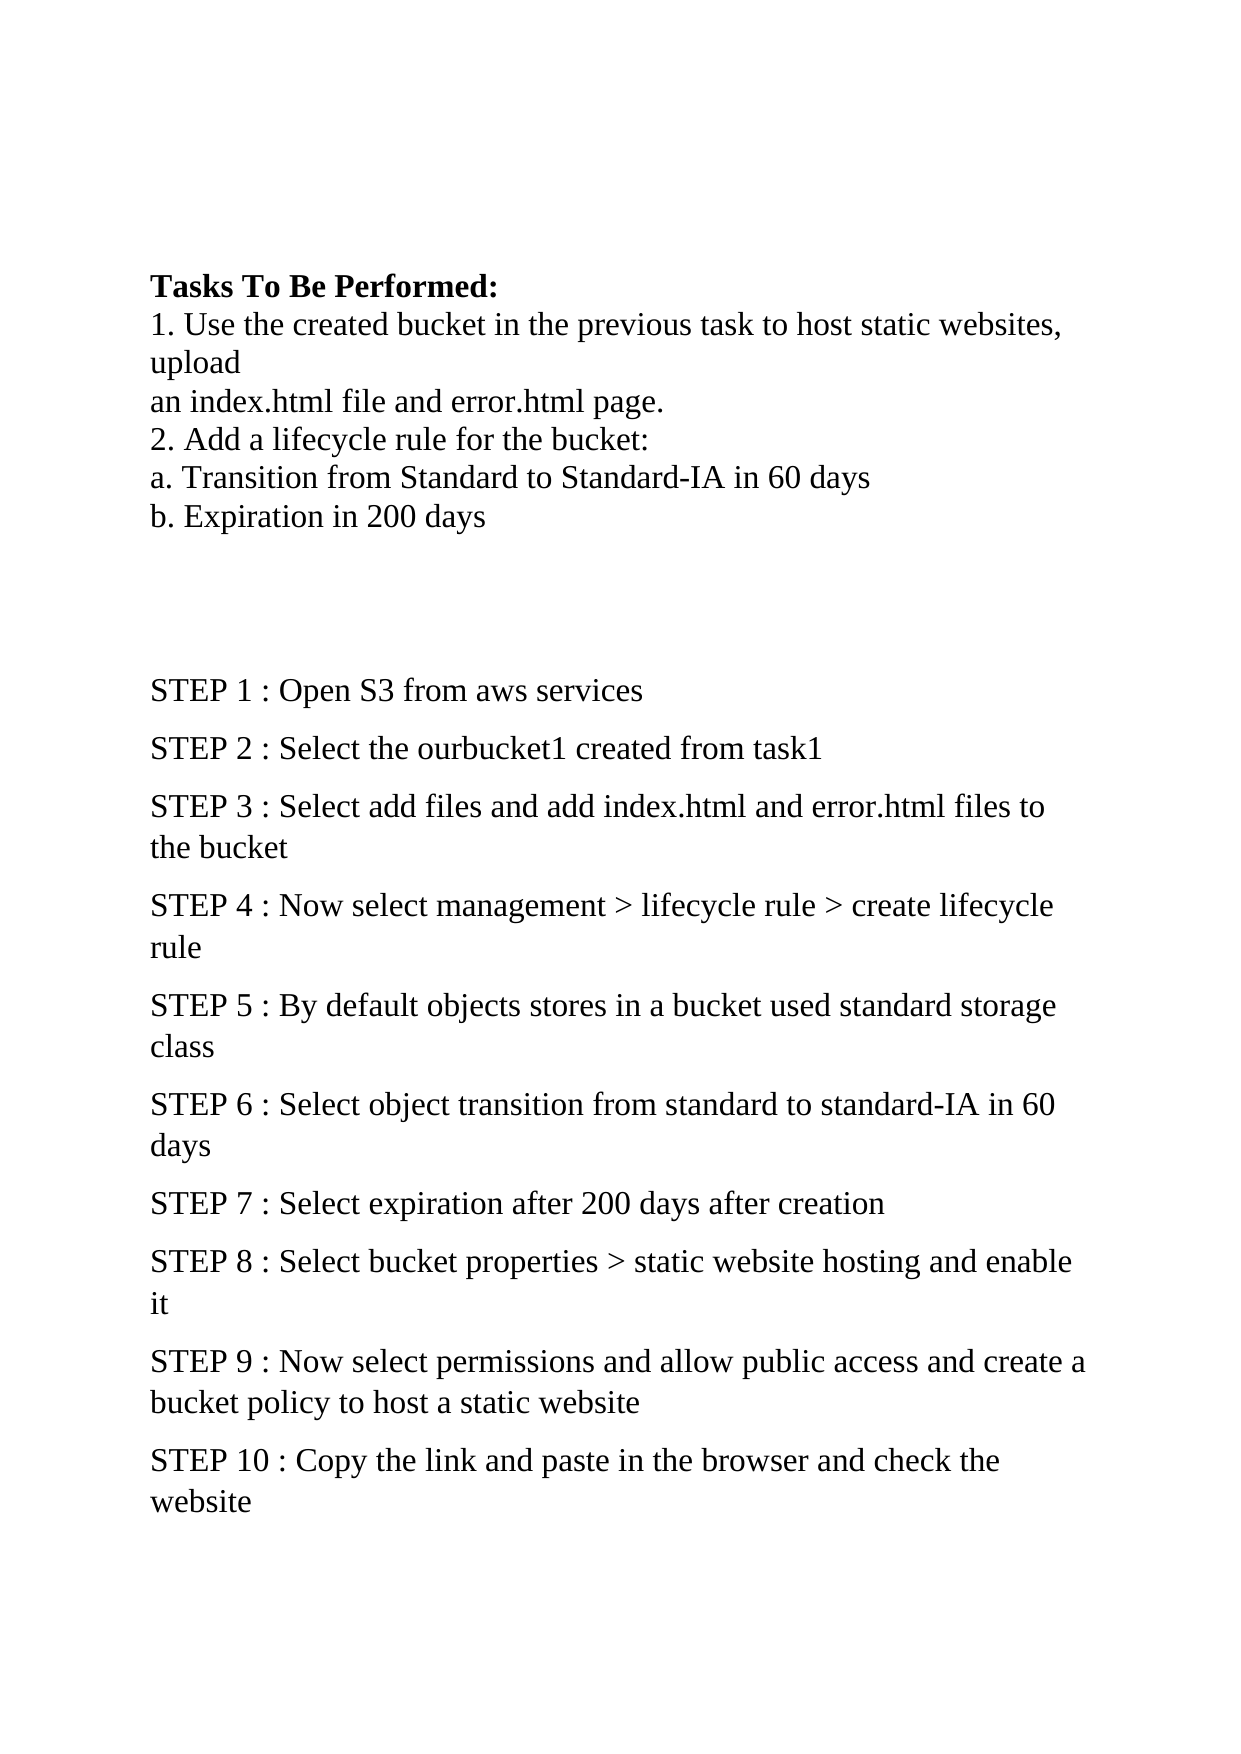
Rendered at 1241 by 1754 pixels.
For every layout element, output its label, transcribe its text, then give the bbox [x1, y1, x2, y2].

text STEP 5 : By default objects stores in a bucket used standard storage class [150, 985, 1090, 1064]
text STEP 7 : Select expiration after 200 days after creation [150, 1184, 1090, 1222]
text STEP 3 : Select add files and add index.html and error.html files to the bucket [150, 786, 1090, 866]
text STEP 6 : Select object transition from standard to standard-IA in 60 days [150, 1084, 1090, 1164]
text STEP 4 : Now select management > lifecycle rule > create lifecycle rule [150, 886, 1090, 965]
text STEP 2 : Select the ourbucket1 created from task1 [150, 728, 1090, 766]
text 2. Add a lifecycle rule for the bucket: [150, 419, 1090, 458]
text STEP 10 : Copy the link and paste in the browser and check the website [150, 1440, 1090, 1520]
text b. Expiration in 200 days [150, 496, 1090, 534]
text an index.html file and error.html page. [150, 381, 1090, 419]
text STEP 1 : Open S3 from aws services [150, 670, 1090, 708]
text a. Transition from Standard to Standard-IA in 60 days [150, 458, 1090, 496]
text Tasks To Be Performed: [150, 266, 1090, 304]
text STEP 8 : Select bucket properties > static website hosting and enable it [150, 1242, 1090, 1321]
text 1. Use the created bucket in the previous task to host static websites, upload [150, 304, 1090, 381]
text STEP 9 : Now select permissions and allow public access and create a bucket policy to host a static website [150, 1341, 1090, 1421]
